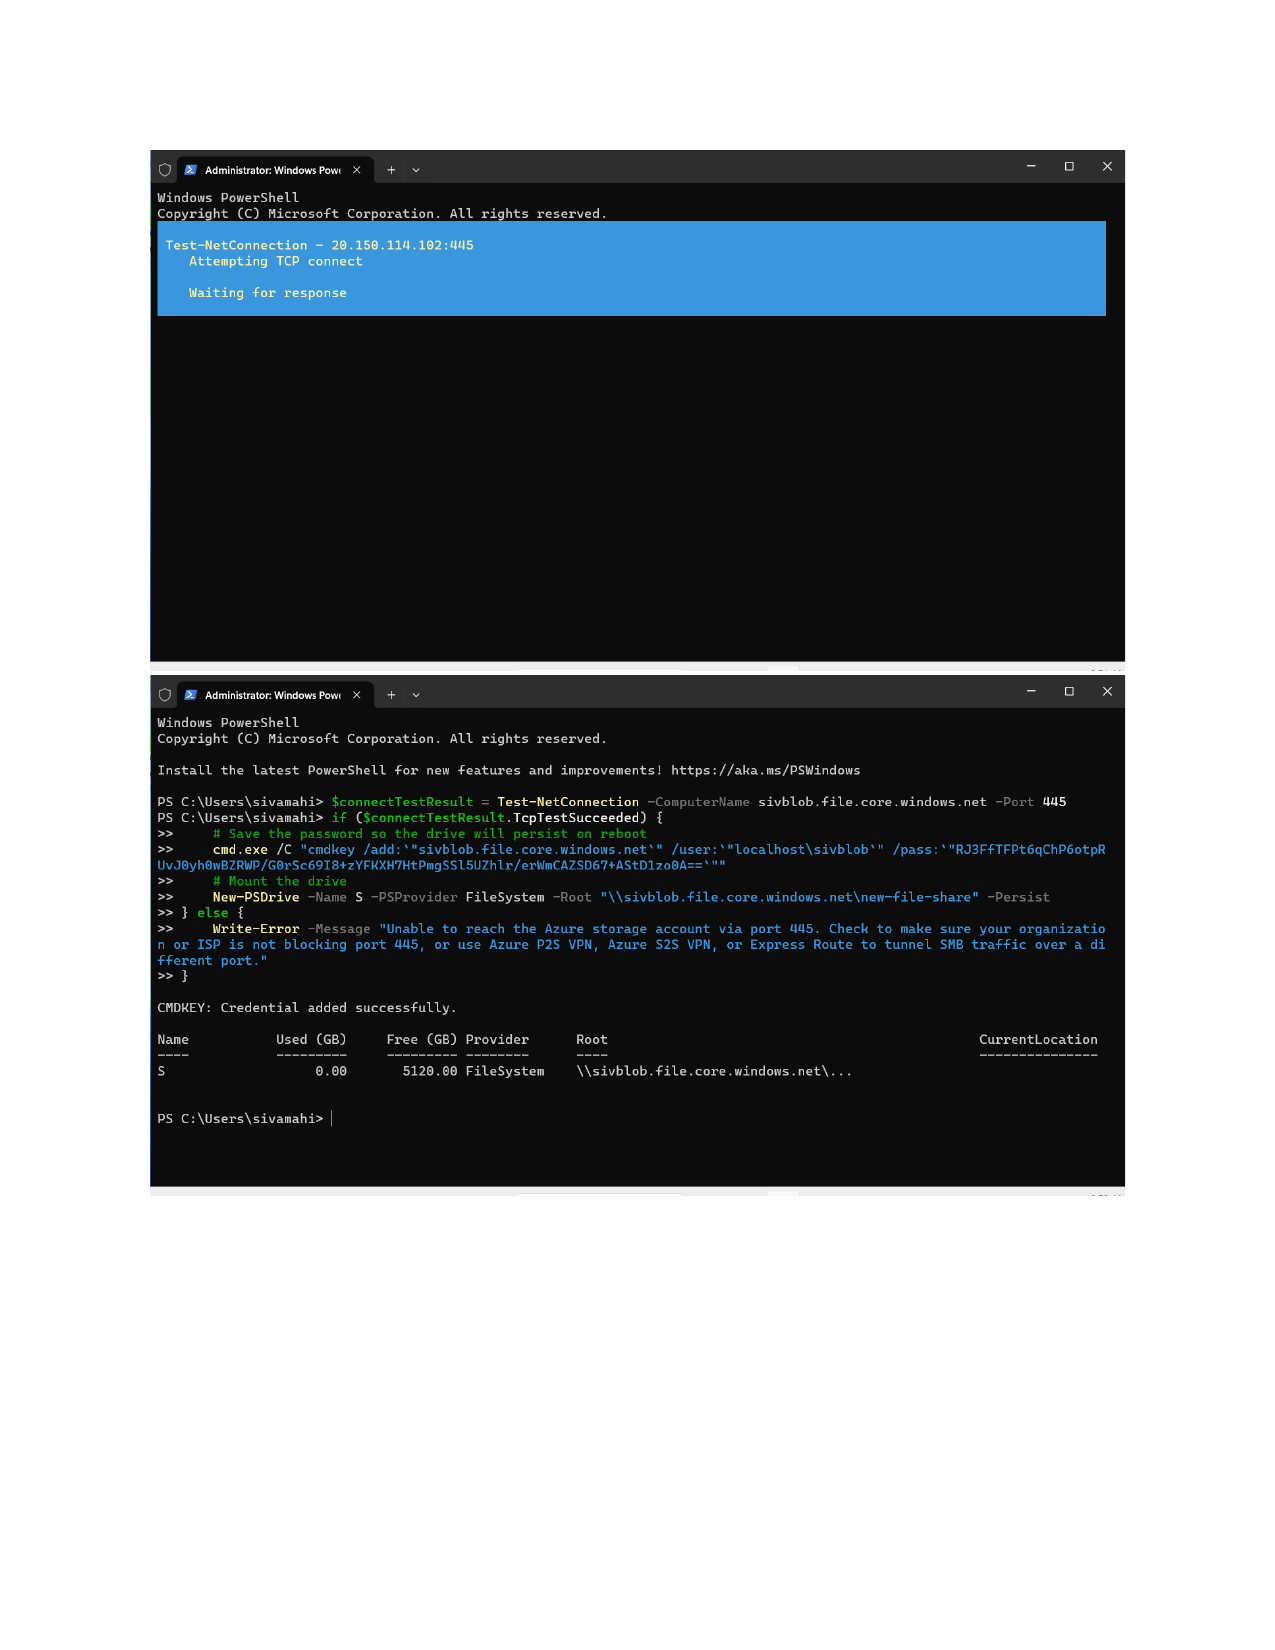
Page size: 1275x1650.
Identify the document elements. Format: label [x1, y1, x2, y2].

picture [150, 675, 1125, 1196]
picture [150, 150, 1125, 671]
